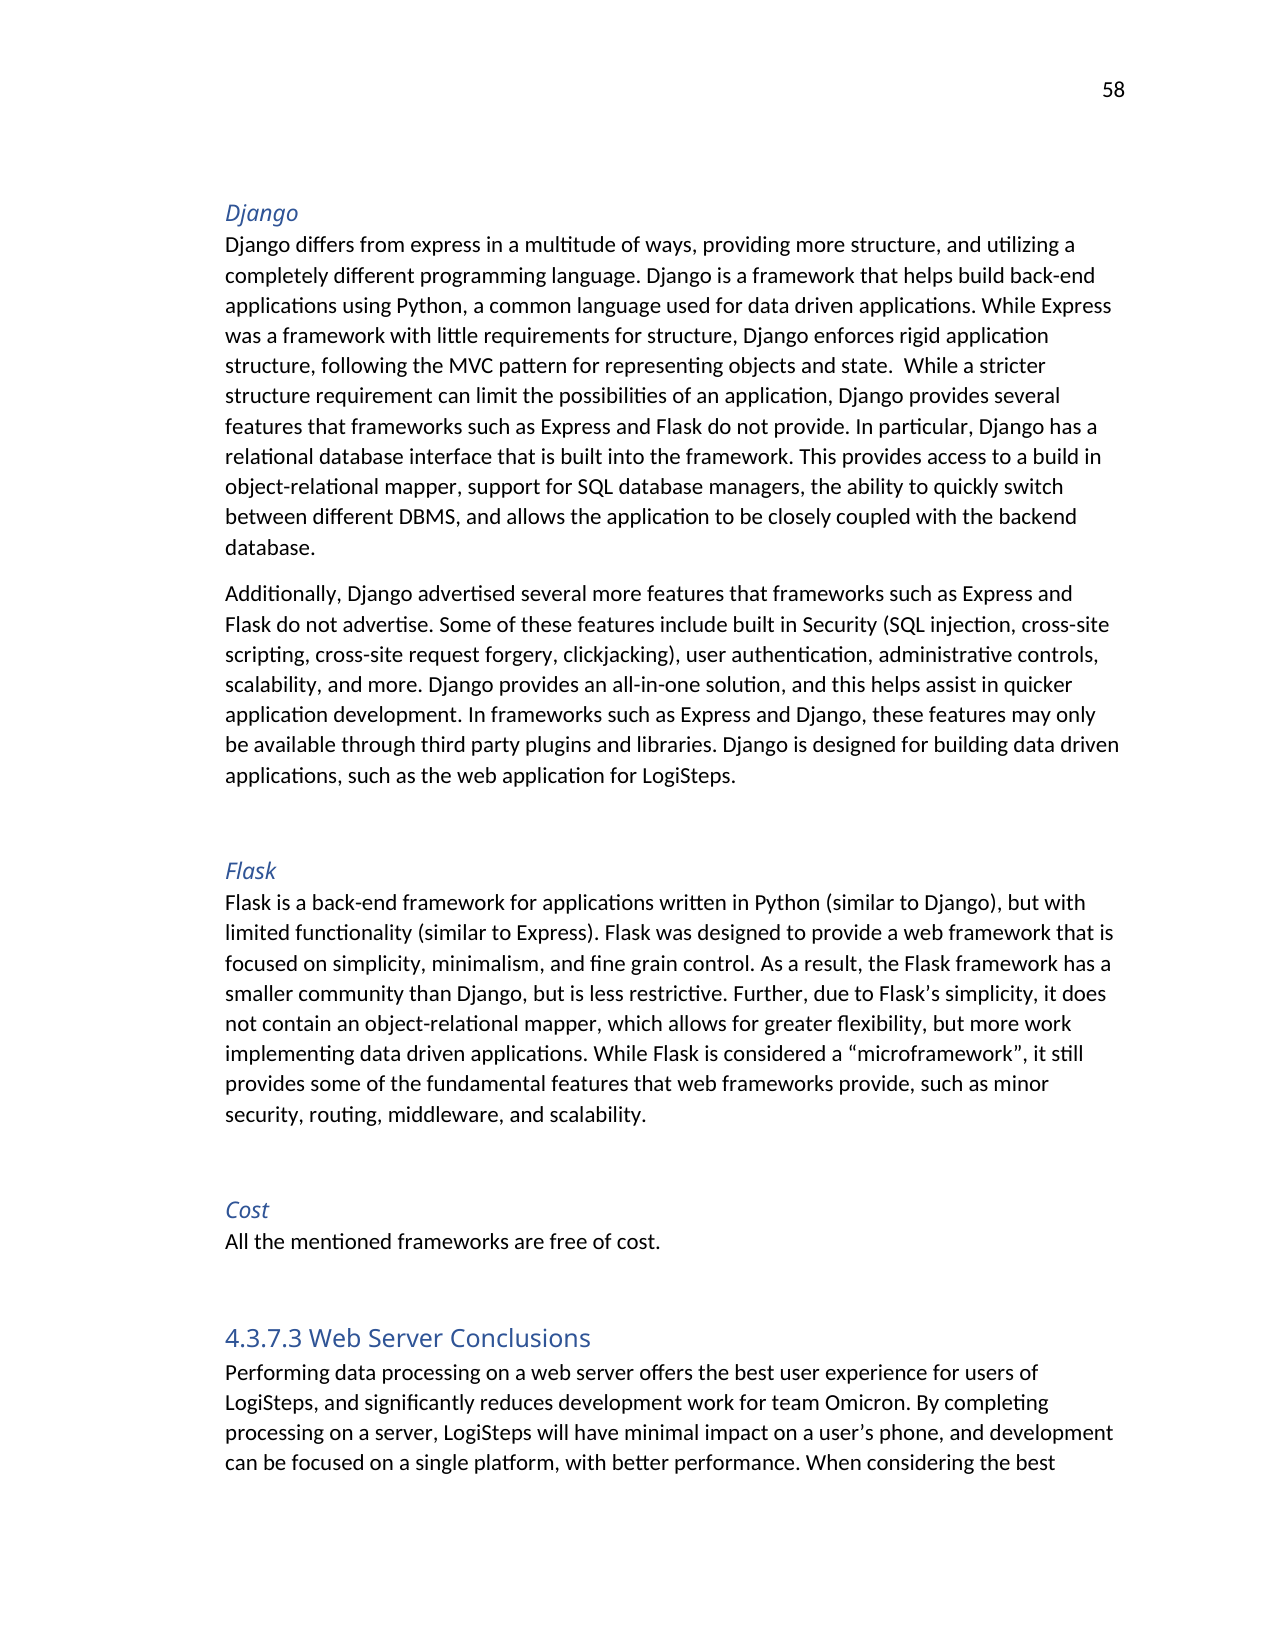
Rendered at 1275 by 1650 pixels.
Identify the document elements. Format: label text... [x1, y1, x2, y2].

subtitle Cost [225, 1193, 1125, 1225]
subtitle Django [225, 197, 1125, 228]
text All the mentioned frameworks are free of cost. [225, 1227, 1125, 1255]
text Django differs from express in a multitude of ways, providing more structure, and utilizing a completely different programming language. Django is a framework that helps build back-end applications using Python, a common language used for data driven applications. While Express was a framework with little requirements for structure, Django enforces rigid application structure, following the MVC pattern for representing objects and state. While a stricter structure requirement can limit the possibilities of an application, Django provides several features that frameworks such as Express and Flask do not provide. In particular, Django has a relational database interface that is built into the framework. This provides access to a build in object-relational mapper, support for SQL database managers, the ability to quickly switch between different DBMS, and allows the application to be closely coupled with the backend database. [225, 231, 1125, 561]
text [225, 1358, 1125, 1476]
text Additionally, Django advertised several more features that frameworks such as Express and Flask do not advertise. Some of these features include built in Security (SQL injection, cross-site scripting, cross-site request forgery, clickjacking), user authentication, administrative controls, scalability, and more. Django provides an all-in-one solution, and this helps assist in quicker application development. In frameworks such as Express and Django, these features may only be available through third party plugins and libraries. Django is designed for building data driven applications, such as the web application for LogiSteps. [225, 579, 1125, 789]
text Flask is a back-end framework for applications written in Python (similar to Django), but with limited functionality (similar to Express). Flask was designed to provide a web framework that is focused on simplicity, minimalism, and fine grain control. As a result, the Flask framework has a smaller community than Django, but is less restrictive. Further, due to Flask’s simplicity, it does not contain an object-relational mapper, which allows for greater flexibility, but more work implementing data driven applications. While Flask is considered a “microframework”, it still provides some of the fundamental features that web frameworks provide, such as minor security, routing, middleware, and scalability. [225, 888, 1125, 1128]
subtitle 4.3.7.3 Web Server Conclusions [150, 1321, 1125, 1355]
subtitle Flask [225, 854, 1125, 886]
